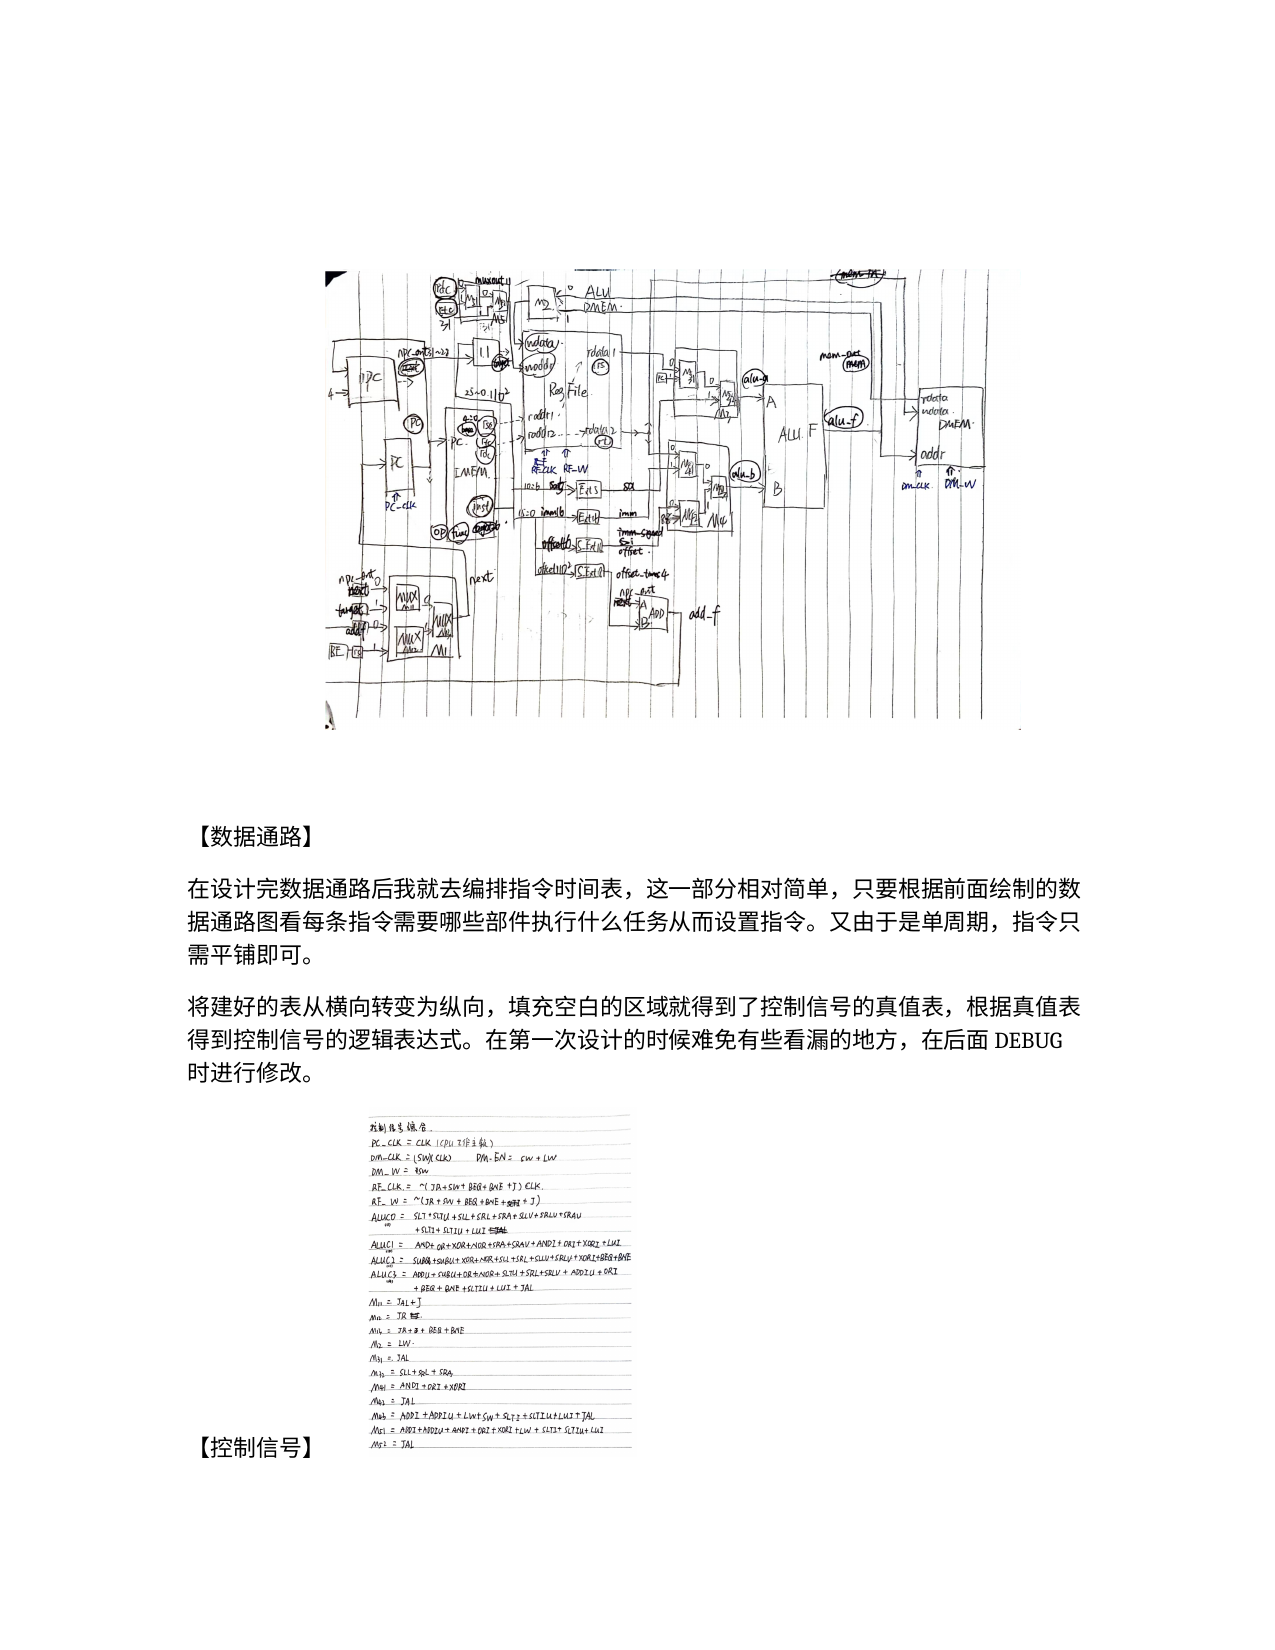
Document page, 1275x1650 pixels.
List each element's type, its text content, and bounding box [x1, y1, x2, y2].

picture [326, 270, 1020, 730]
text 在设计完数据通路后我就去编排指令时间表，这一部分相对简单，只要根据前面绘制的数据通路图看每条指令需要哪些部件执行什么任务从而设置指令。又由于是单周期，指令只需平铺即可。 [187, 870, 1087, 970]
text 将建好的表从横向转变为纵向，填充空白的区域就得到了控制信号的真值表，根据真值表得到控制信号的逻辑表达式。在第一次设计的时候难免有些看漏的地方，在后面DEBUG时进行修改。 [187, 989, 1087, 1088]
picture [369, 1107, 638, 1457]
